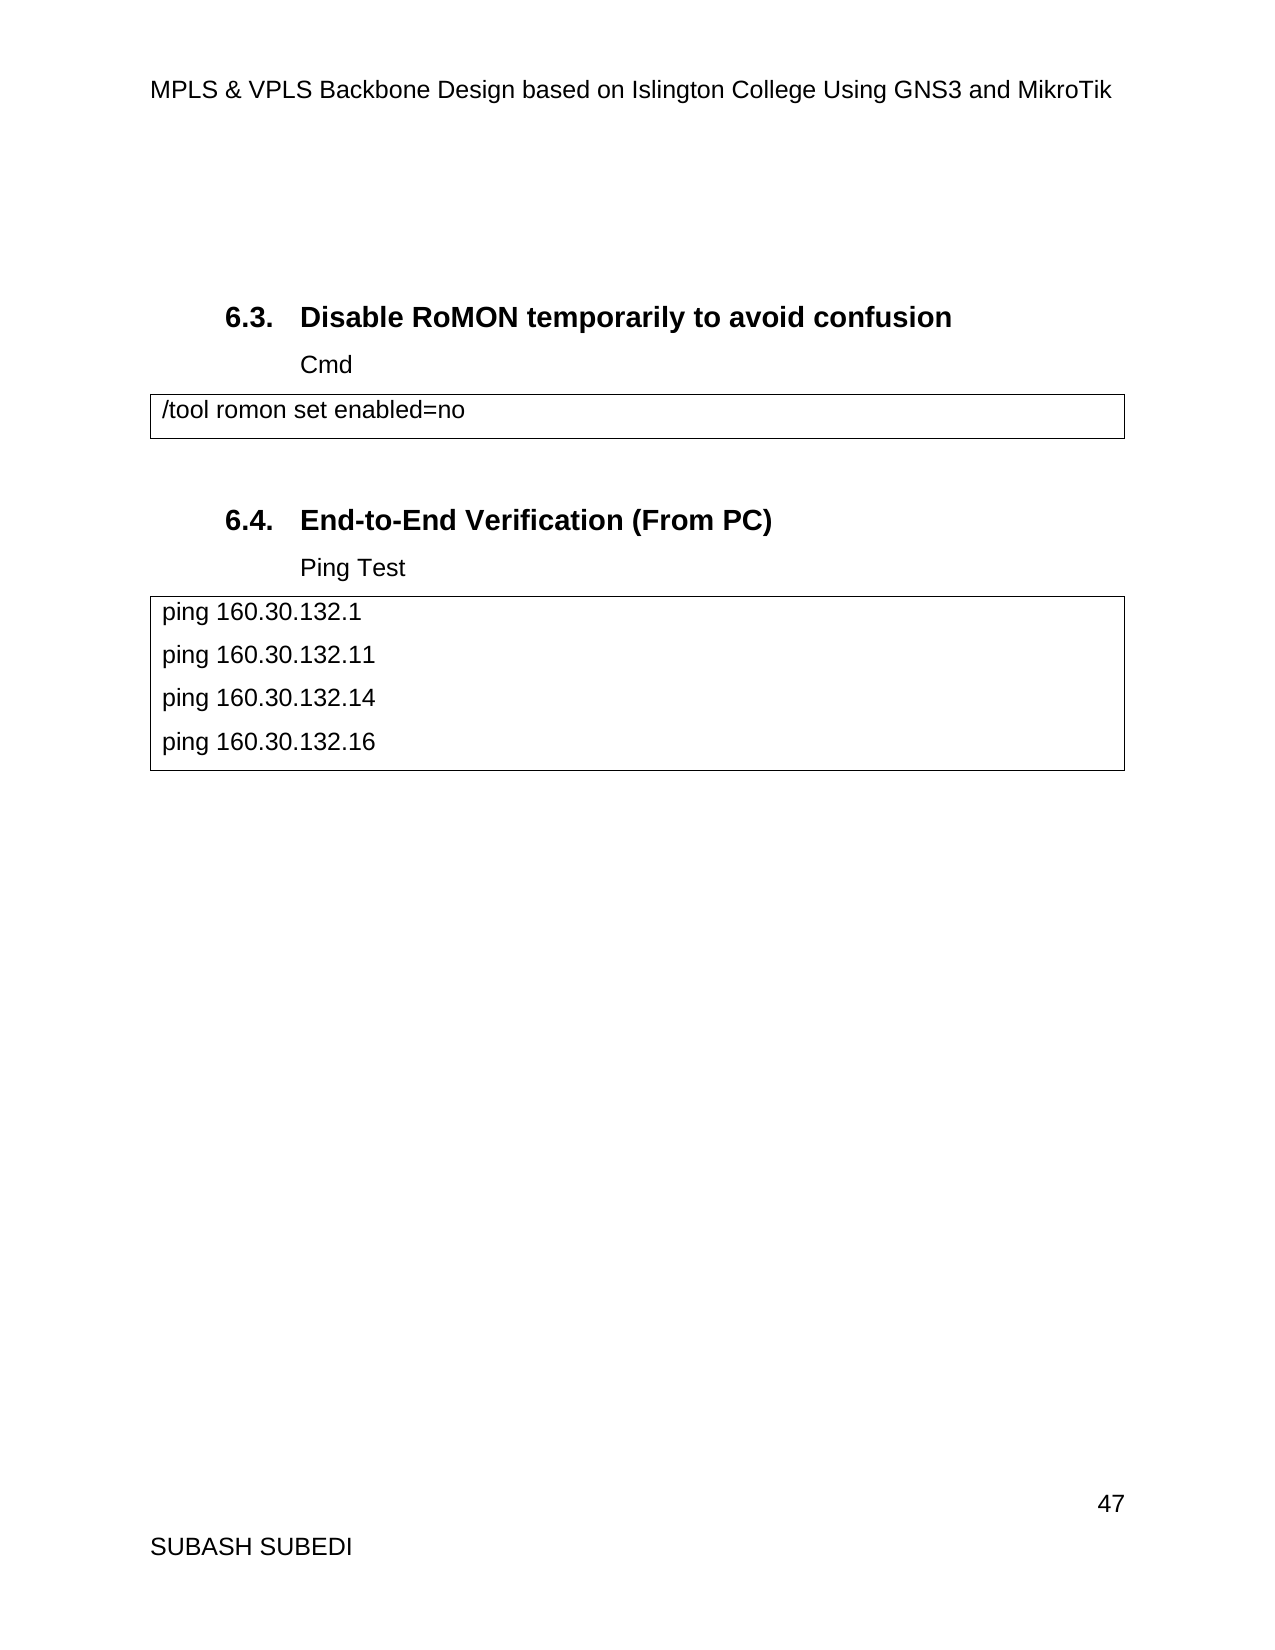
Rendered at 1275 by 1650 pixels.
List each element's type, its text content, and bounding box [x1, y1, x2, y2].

table_header /tool romon set enabled=no [151, 395, 1124, 438]
subtitle End-to-End Verification (From PC) [225, 503, 1125, 536]
table_header ping 160.30.132.1 ping 160.30.132.11 ping 160.30.132.14 ping 160.30.132.16 [151, 597, 1124, 769]
subtitle Disable RoMON temporarily to avoid confusion [225, 300, 1125, 334]
text Ping Test [300, 553, 1125, 582]
text Cmd [300, 351, 1125, 379]
